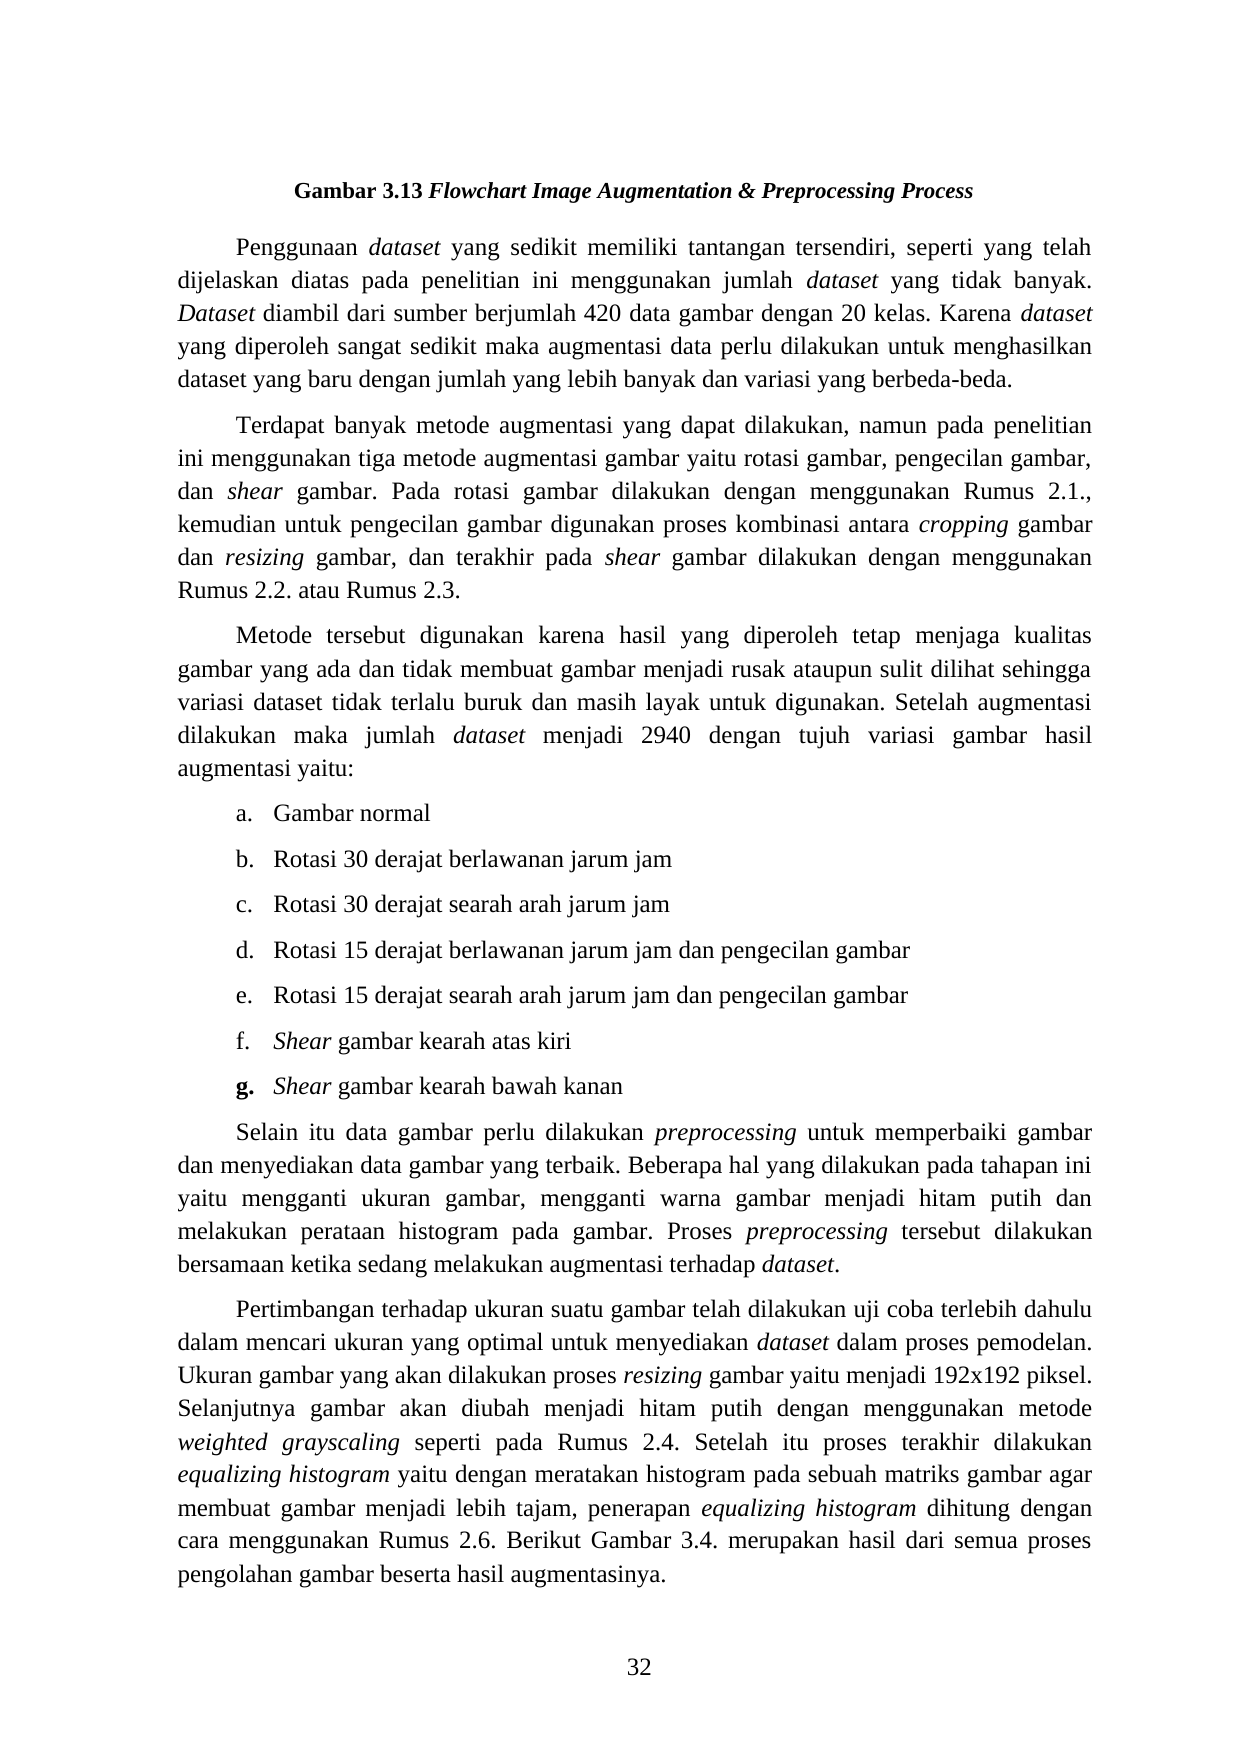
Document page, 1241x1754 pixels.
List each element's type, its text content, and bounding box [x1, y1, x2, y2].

list Rotasi 30 derajat searah arah jarum jam [236, 889, 1092, 918]
list Rotasi 15 derajat berlawanan jarum jam dan pengecilan gambar [236, 935, 1092, 963]
list Rotasi 15 derajat searah arah jarum jam dan pengecilan gambar [236, 980, 1092, 1009]
text Pertimbangan terhadap ukuran suatu gambar telah dilakukan uji coba terlebih dahulu dalam mencari ukuran yang optimal untuk menyediakan dataset dalam proses pemodelan. Ukuran gambar yang akan dilakukan proses resizing gambar yaitu menjadi 192x192 piksel. Selanjutnya gambar akan diubah menjadi hitam putih dengan menggunakan metode weighted grayscaling seperti pada Rumus 2.4. Setelah itu proses terakhir dilakukan equalizing histogram yaitu dengan meratakan histogram pada sebuah matriks gambar agar membuat gambar menjadi lebih tajam, penerapan equalizing histogram dihitung dengan cara menggunakan Rumus 2.6. Berikut Gambar 3.4. merupakan hasil dari semua proses pengolahan gambar beserta hasil augmentasinya. [177, 1294, 1092, 1587]
list Rotasi 30 derajat berlawanan jarum jam [236, 844, 1092, 872]
text Penggunaan dataset yang sedikit memiliki tantangan tersendiri, seperti yang telah dijelaskan diatas pada penelitian ini menggunakan jumlah dataset yang tidak banyak. Dataset diambil dari sumber berjumlah 420 data gambar dengan 20 kelas. Karena dataset yang diperoleh sangat sedikit maka augmentasi data perlu dilakukan untuk menghasilkan dataset yang baru dengan jumlah yang lebih banyak dan variasi yang berbeda-beda. [177, 232, 1092, 393]
text Terdapat banyak metode augmentasi yang dapat dilakukan, namun pada penelitian ini menggunakan tiga metode augmentasi gambar yaitu rotasi gambar, pengecilan gambar, dan shear gambar. Pada rotasi gambar dilakukan dengan menggunakan Rumus 2.1., kemudian untuk pengecilan gambar digunakan proses kombinasi antara cropping gambar dan resizing gambar, dan terakhir pada shear gambar dilakukan dengan menggunakan Rumus 2.2. atau Rumus 2.3. [177, 410, 1092, 604]
text Selain itu data gambar perlu dilakukan preprocessing untuk memperbaiki gambar dan menyediakan data gambar yang terbaik. Beberapa hal yang dilakukan pada tahapan ini yaitu mengganti ukuran gambar, mengganti warna gambar menjadi hitam putih dan melakukan perataan histogram pada gambar. Proses preprocessing tersebut dilakukan bersamaan ketika sedang melakukan augmentasi terhadap dataset. [177, 1117, 1092, 1278]
list Gambar normal [236, 798, 1092, 827]
list Shear gambar kearah bawah kanan [236, 1071, 1092, 1100]
list Shear gambar kearah atas kiri [236, 1026, 1092, 1054]
text Metode tersebut digunakan karena hasil yang diperoleh tetap menjaga kualitas gambar yang ada dan tidak membuat gambar menjadi rusak ataupun sulit dilihat sehingga variasi dataset tidak terlalu buruk dan masih layak untuk digunakan. Setelah augmentasi dilakukan maka jumlah dataset menjadi 2940 dengan tujuh variasi gambar hasil augmentasi yaitu: [177, 621, 1092, 781]
